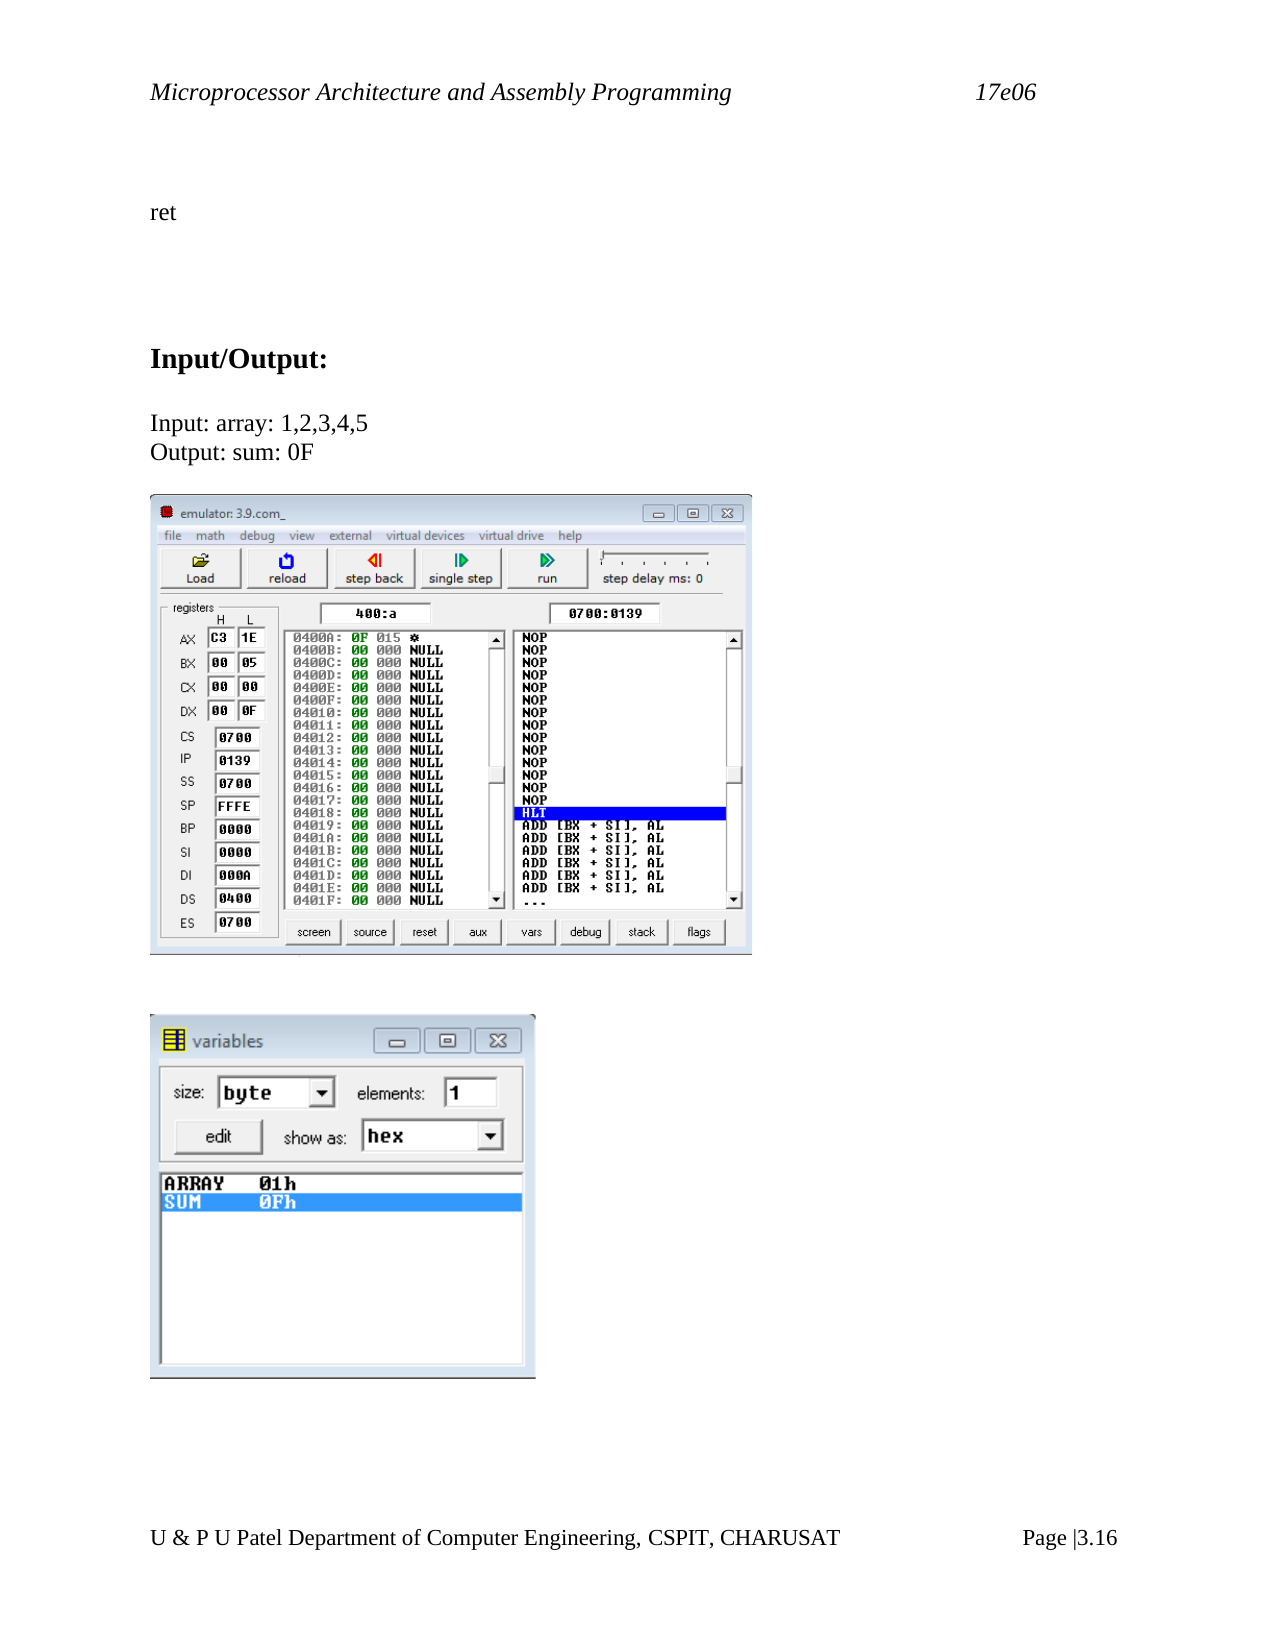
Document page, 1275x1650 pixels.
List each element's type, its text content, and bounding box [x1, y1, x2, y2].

picture [150, 494, 753, 957]
text Input/Output: [150, 341, 1135, 374]
picture [150, 1014, 536, 1379]
text Input: array: 1,2,3,4,5 [150, 408, 1135, 437]
text Output: sum: 0F [150, 437, 1135, 465]
text ret [150, 197, 1135, 226]
